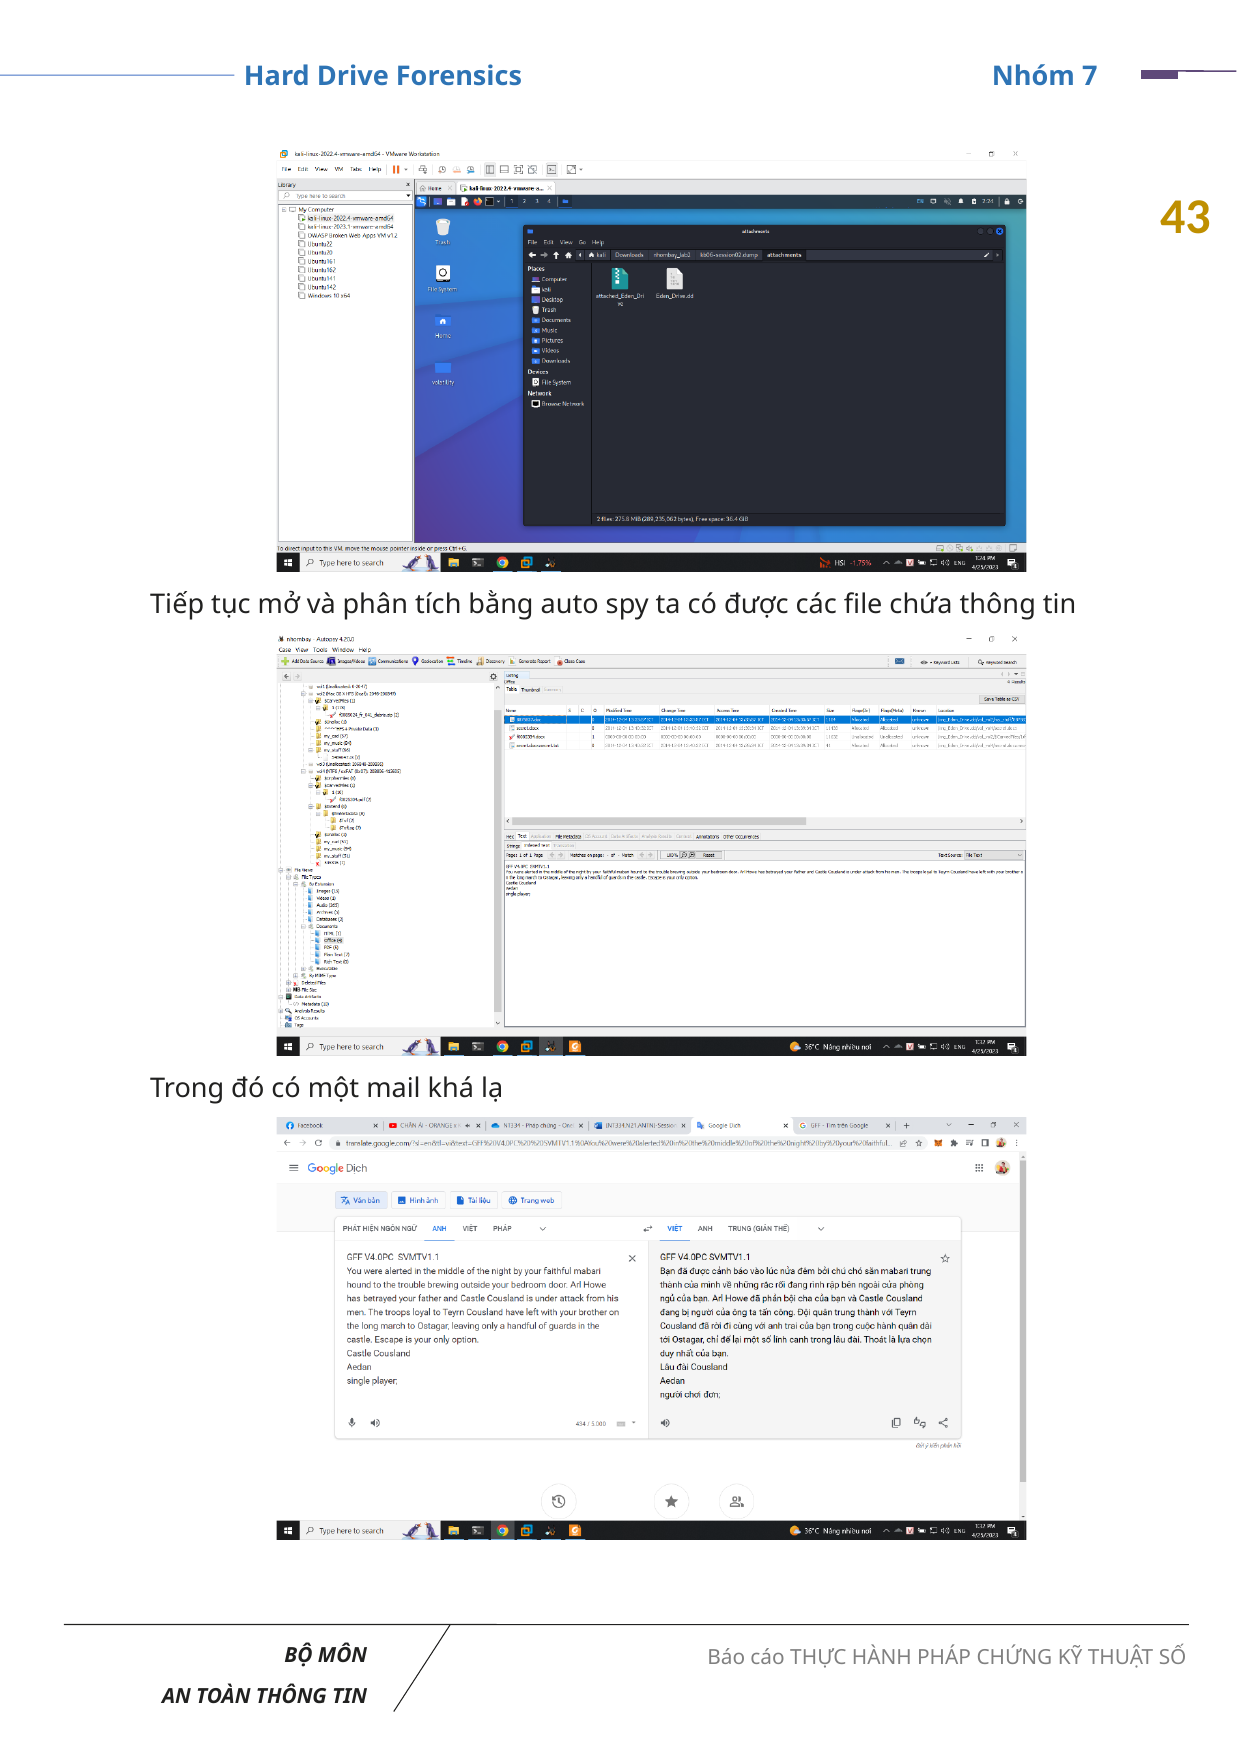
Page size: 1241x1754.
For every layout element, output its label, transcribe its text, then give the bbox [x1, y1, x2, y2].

text Trong đó có một mail khá lạ [150, 1068, 1153, 1105]
picture [276, 1117, 1027, 1540]
text Tiếp tục mở và phân tích bằng auto spy ta có được các file chứa thông tin [150, 584, 1153, 621]
picture [276, 150, 1027, 572]
picture [276, 633, 1027, 1056]
